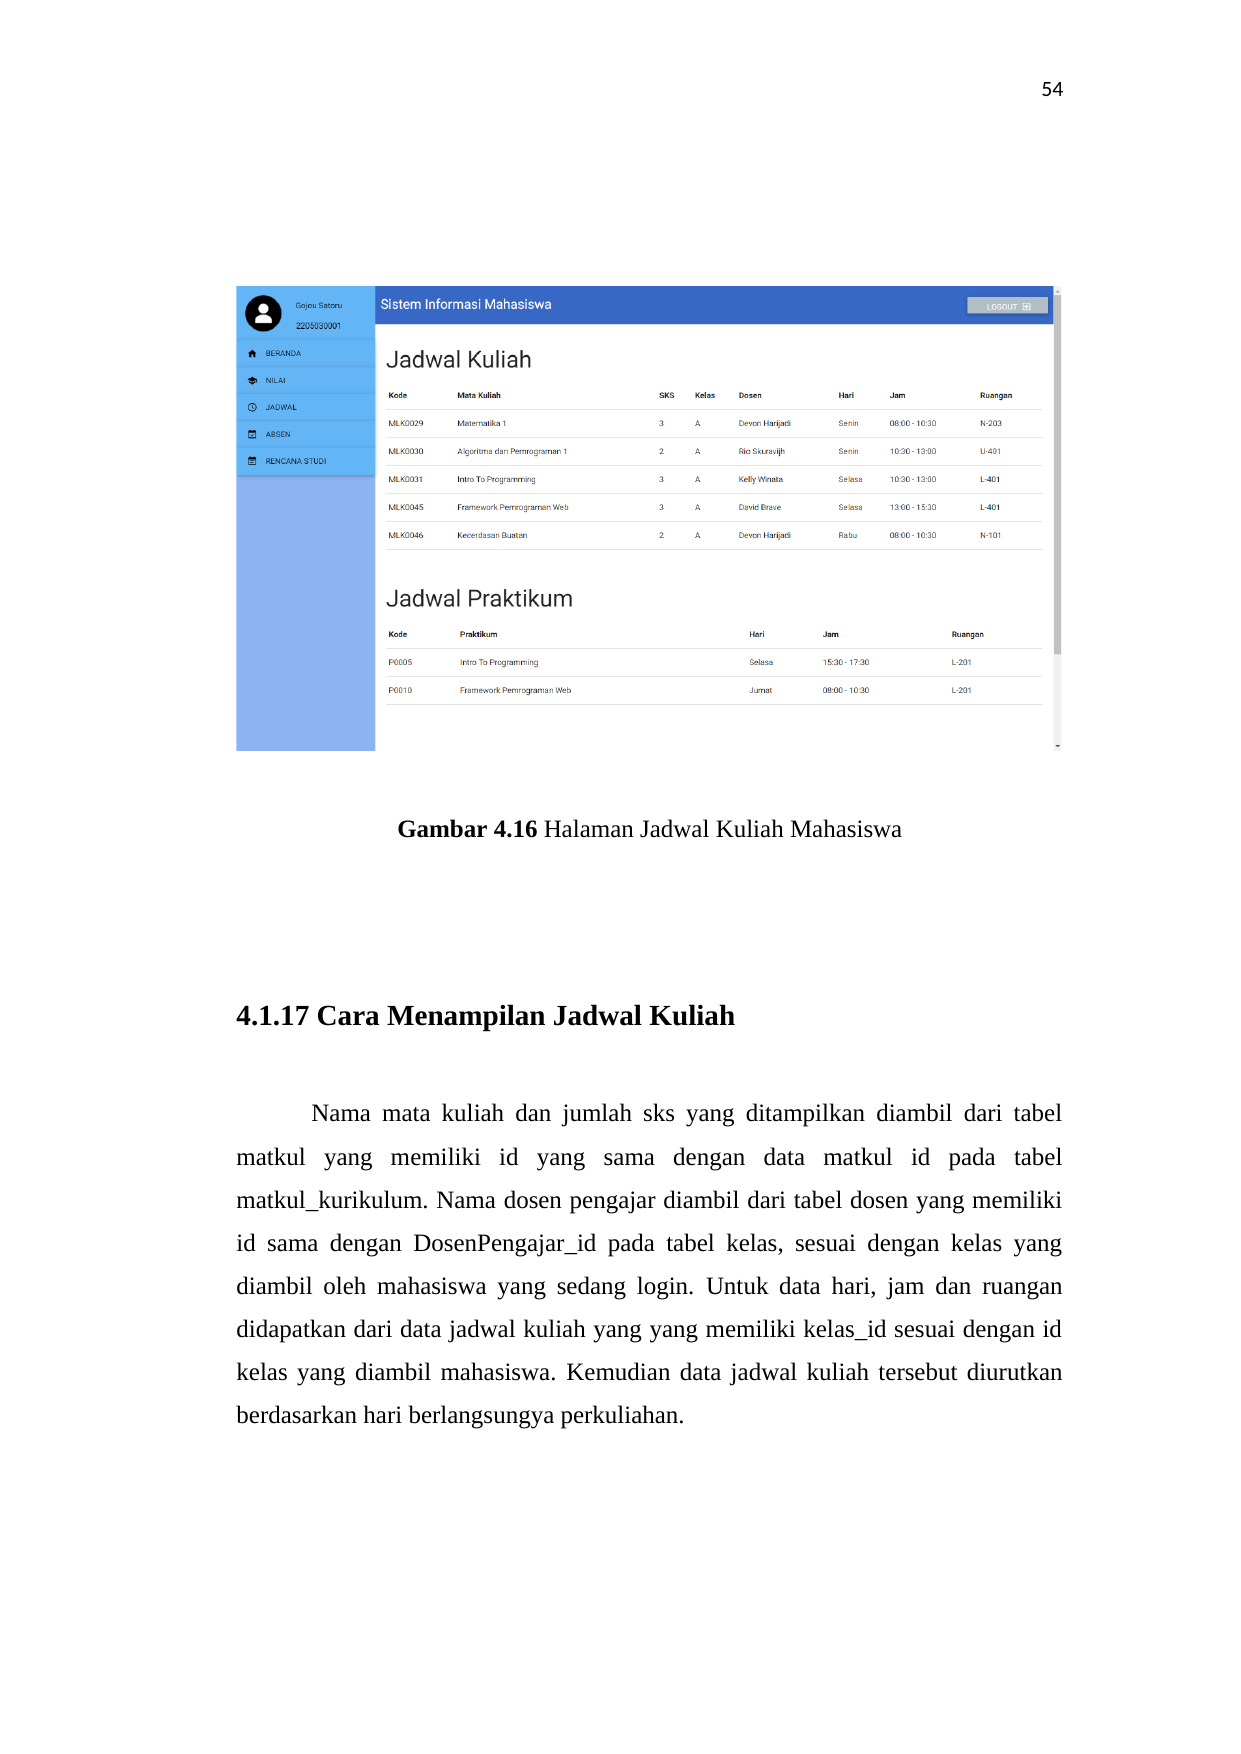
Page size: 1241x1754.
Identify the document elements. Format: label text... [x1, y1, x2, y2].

picture [236, 286, 1062, 751]
text Gambar 4.16 Halaman Jadwal Kuliah Mahasiswa [236, 814, 1063, 843]
text 4.1.17 Cara Menampilan Jadwal Kuliah [236, 998, 1063, 1031]
text Nama mata kuliah dan jumlah sks yang ditampilkan diambil dari tabel matkul yang memiliki id yang sama dengan data matkul id pada tabel matkul_kurikulum. Nama dosen pengajar diambil dari tabel dosen yang memiliki id sama dengan DosenPengajar_id pada tabel kelas, sesuai dengan kelas yang diambil oleh mahasiswa yang sedang login. Untuk data hari, jam dan ruangan didapatkan dari data jadwal kuliah yang yang memiliki kelas_id sesuai dengan id kelas yang diambil mahasiswa. Kemudian data jadwal kuliah tersebut diurutkan berdasarkan hari berlangsungya perkuliahan. [236, 1098, 1063, 1429]
